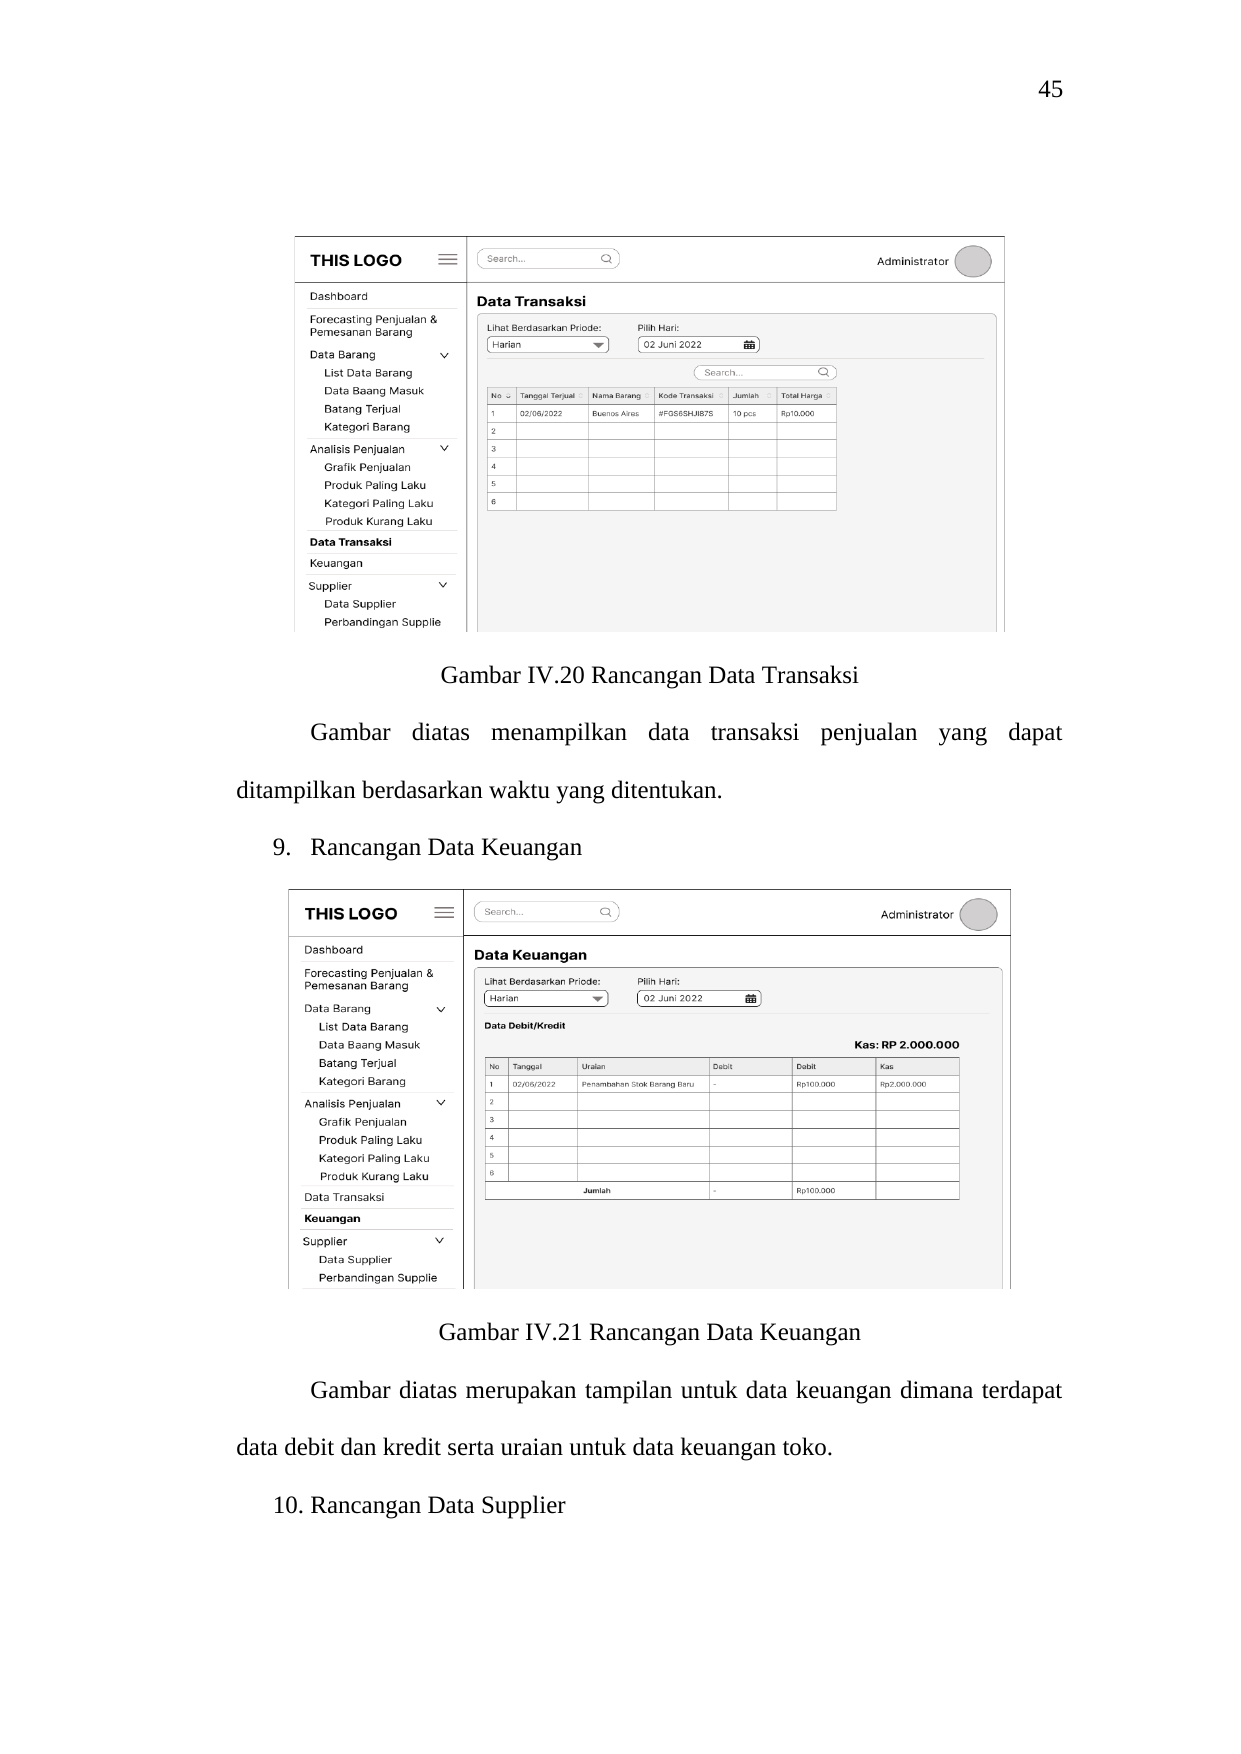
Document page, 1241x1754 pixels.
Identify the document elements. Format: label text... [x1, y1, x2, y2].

list Gambar IV.21 Rancangan Data Keuangan [236, 836, 1063, 865]
list Gambar diatas merupakan tampilan untuk data keuangan dimana terdapat data debit dan kredit serta uraian untuk data keuangan toko. [236, 894, 1063, 980]
list Rancangan Data Keuangan [273, 351, 1063, 380]
list Gambar IV.22 Rancangan Data Supplier [236, 1444, 1063, 1473]
list Rancangan Data Supplier [273, 1009, 1063, 1038]
picture [300, 1066, 999, 1416]
picture [288, 408, 1011, 808]
list Gambar diatas menampilkan data transaksi penjualan yang dapat ditampilkan berdasarkan waktu yang ditentukan. [236, 236, 1063, 322]
